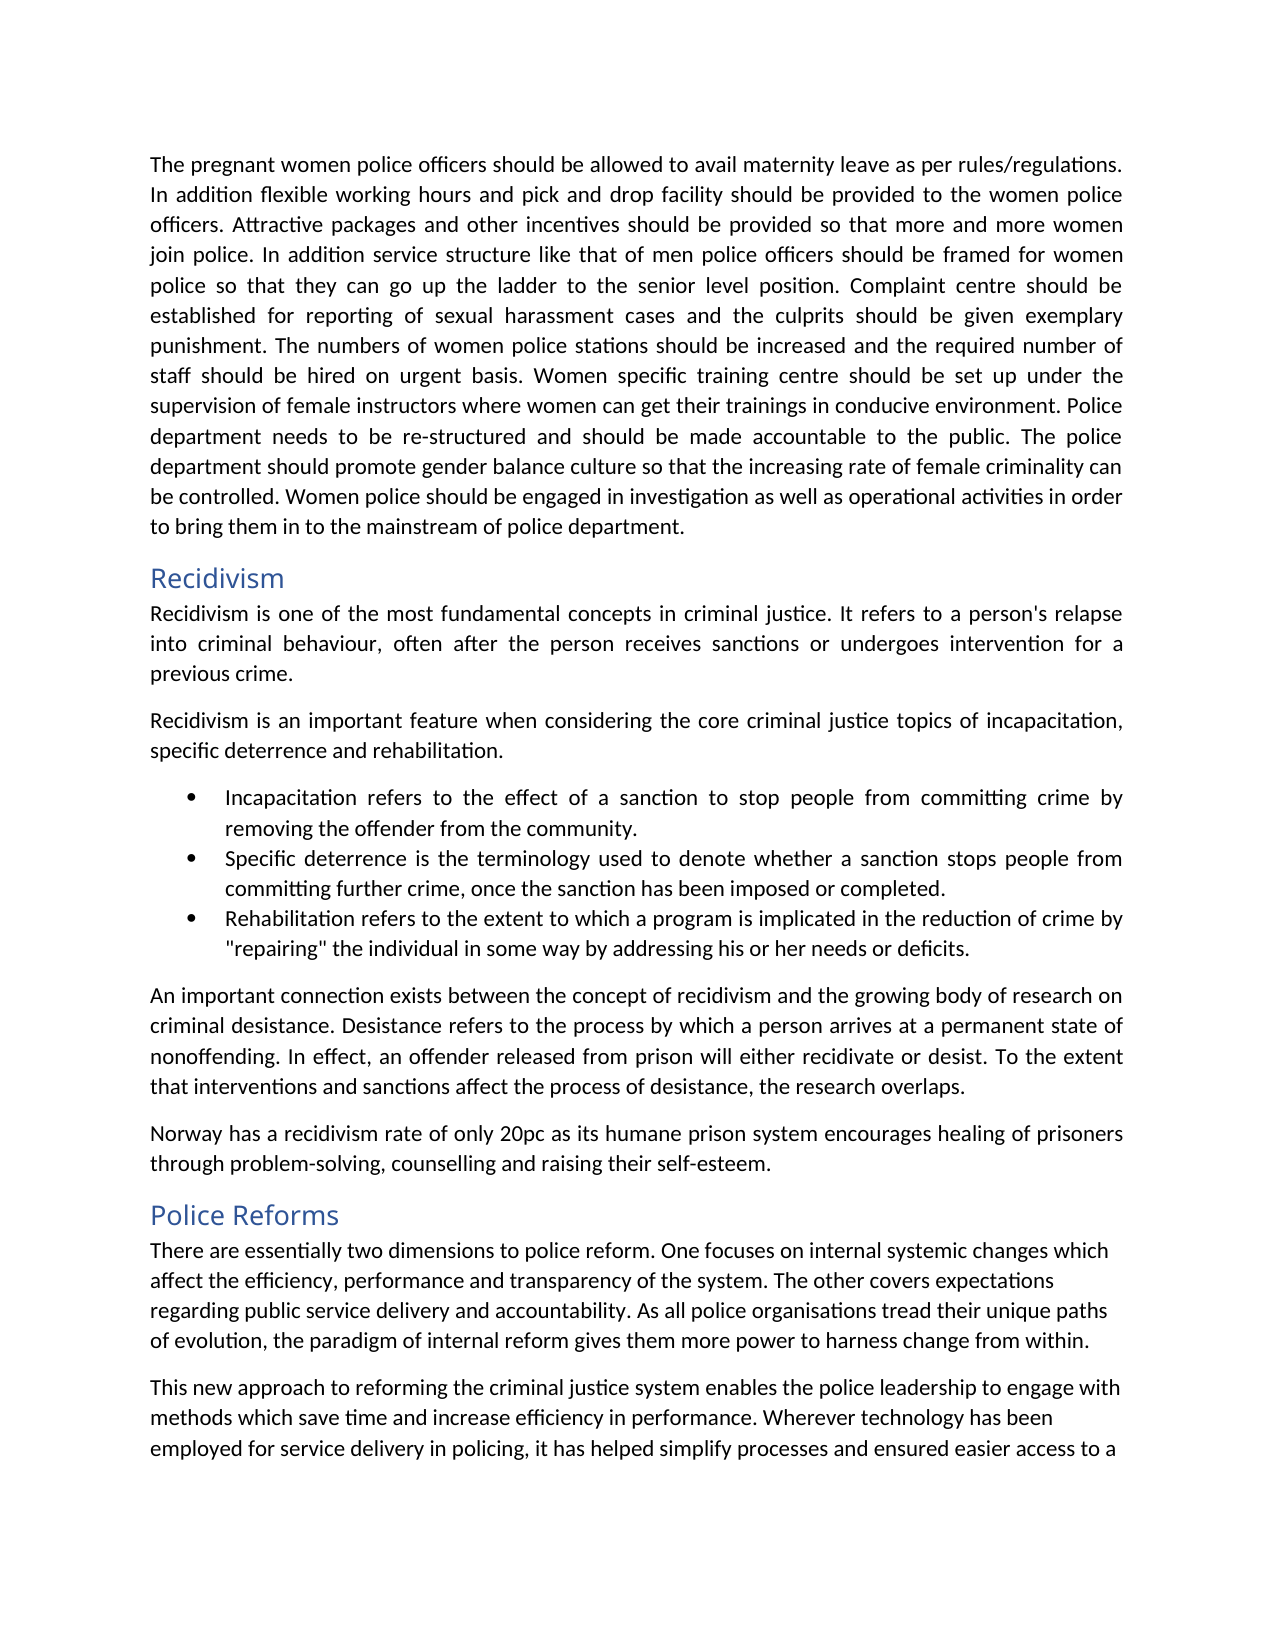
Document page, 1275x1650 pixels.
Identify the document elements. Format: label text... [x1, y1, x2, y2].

text Recidivism is an important feature when considering the core criminal justice topics of incapacitation, specific deterrence and rehabilitation. [150, 706, 1125, 765]
list Incapacitation refers to the effect of a sanction to stop people from committing crime by removing the offender from the community. [187, 783, 1125, 842]
text Recidivism is one of the most fundamental concepts in criminal justice. It refers to a person's relapse into criminal behaviour, often after the person receives sanctions or undergoes intervention for a previous crime. [150, 599, 1125, 688]
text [150, 150, 1125, 541]
list Rehabilitation refers to the extent to which a program is implicated in the reduction of crime by "repairing" the individual in some way by addressing his or her needs or deficits. [187, 904, 1125, 963]
subtitle Police Reforms [150, 1196, 1125, 1233]
list Specific deterrence is the terminology used to denote whether a sanction stops people from committing further crime, once the sanction has been imposed or completed. [187, 844, 1125, 902]
subtitle Recidivism [150, 559, 1125, 596]
text An important connection exists between the concept of recidivism and the growing body of research on criminal desistance. Desistance refers to the process by which a person arrives at a permanent state of nonoffending. In effect, an offender released from prison will either recidivate or desist. To the extent that interventions and sanctions affect the process of desistance, the research overlaps. [150, 981, 1125, 1100]
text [150, 1373, 1125, 1462]
text There are essentially two dimensions to police reform. One focuses on internal systemic changes which affect the efficiency, performance and transparency of the system. The other covers expectations regarding public service delivery and accountability. As all police organisations tread their unique paths of evolution, the paradigm of internal reform gives them more power to harness change from within. [150, 1236, 1125, 1354]
text Norway has a recidivism rate of only 20pc as its humane prison system encourages healing of prisoners through problem-solving, counselling and raising their self-esteem. [150, 1119, 1125, 1177]
